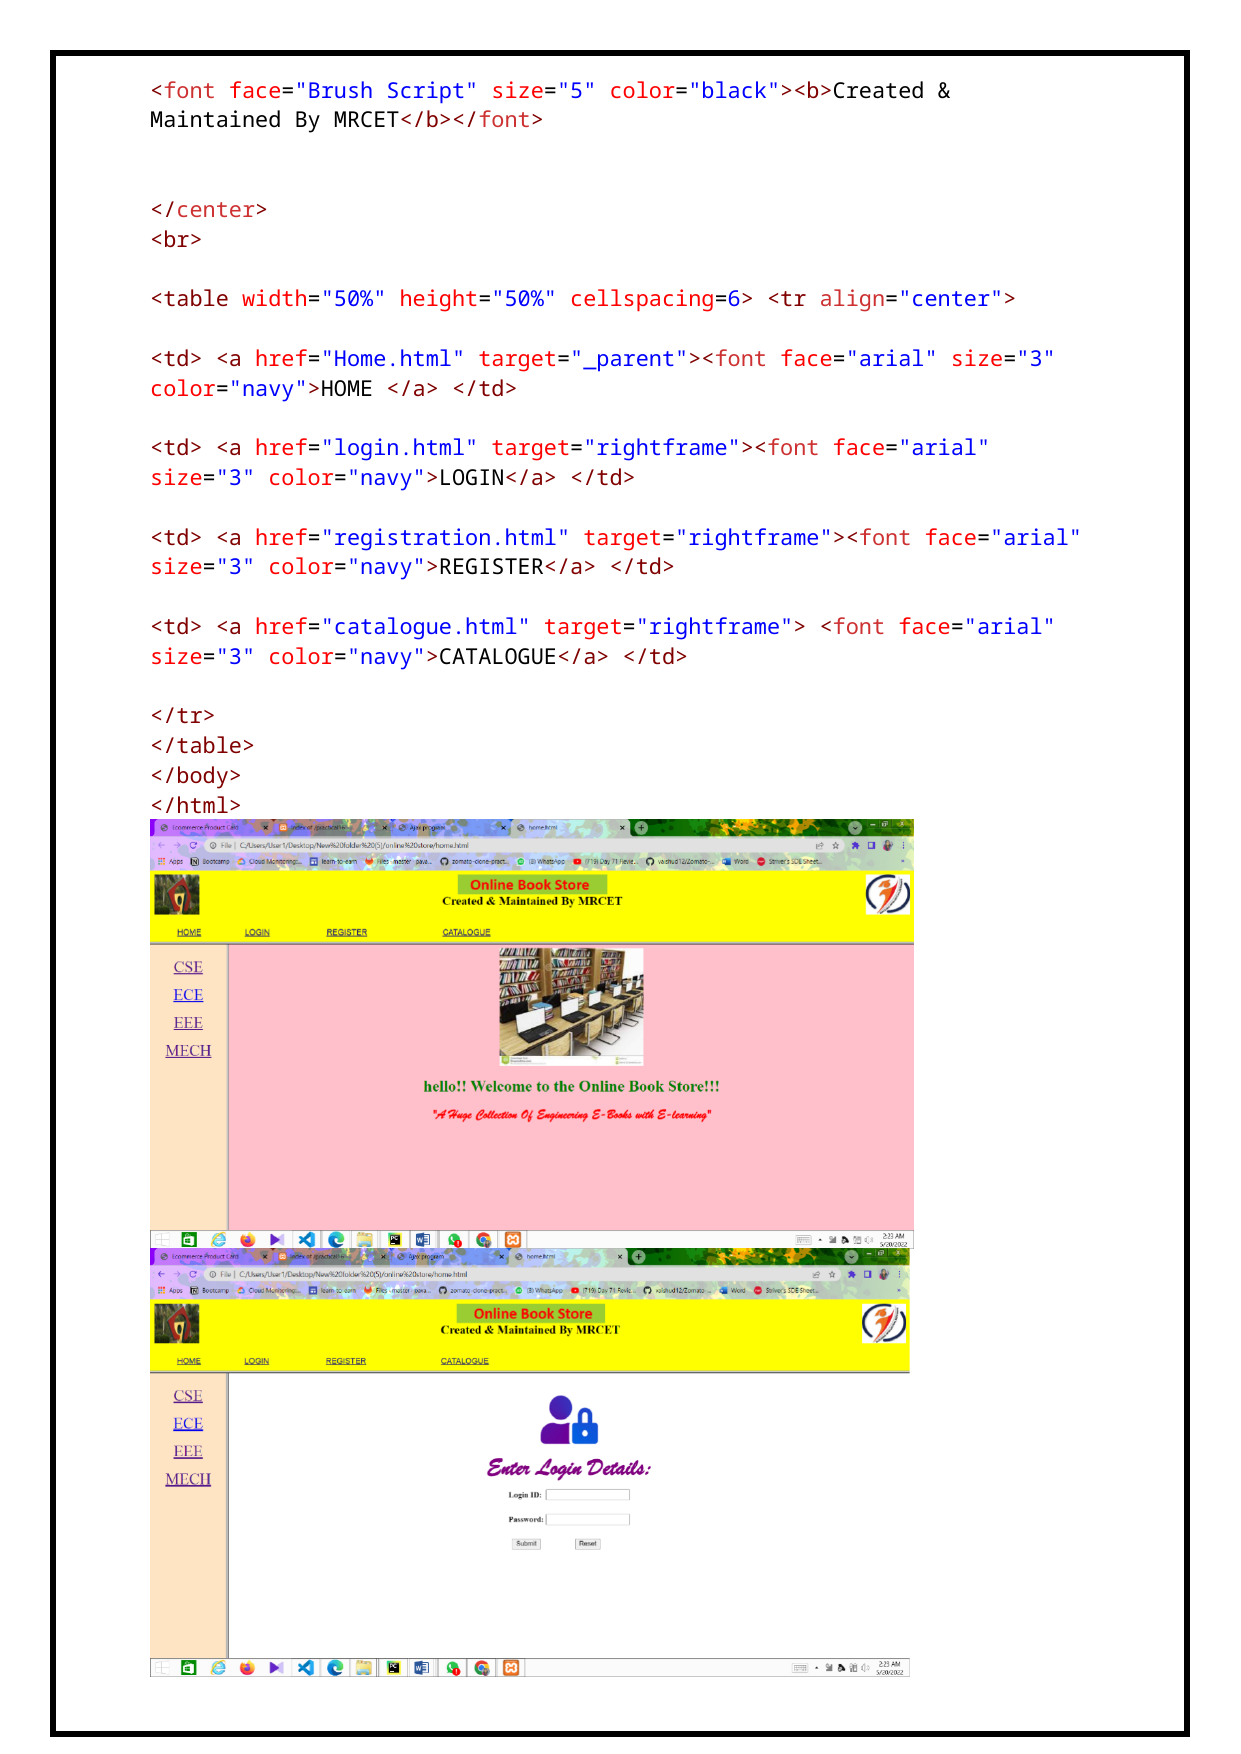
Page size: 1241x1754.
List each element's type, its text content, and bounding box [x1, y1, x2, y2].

text <td> <a href="registration.html" target="rightframe"><font face="arial" size="3" color="navy">REGISTER</a> </td> [150, 521, 1092, 581]
text <table width="50%" height="50%" cellspacing=6> <tr align="center"> [150, 283, 1092, 313]
text </tr> [150, 700, 1092, 730]
text </html> [150, 789, 1092, 819]
text <td> <a href="catalogue.html" target="rightframe"> <font face="arial" size="3" color="navy">CATALOGUE</a> </td> [150, 611, 1092, 670]
text <td> <a href="login.html" target="rightframe"><font face="arial" size="3" color="navy">LOGIN</a> </td> [150, 432, 1092, 492]
text <font face="Brush Script" size="5" color="black"><b>Created & Maintained By MRCET</b></font> [150, 74, 1092, 134]
text <br> [150, 223, 1092, 253]
picture [150, 819, 914, 1677]
text </table> [150, 730, 1092, 760]
text <td> <a href="Home.html" target="_parent"><font face="arial" size="3" color="navy">HOME </a> </td> [150, 343, 1092, 402]
text </center> [150, 194, 1092, 223]
text </body> [150, 760, 1092, 789]
